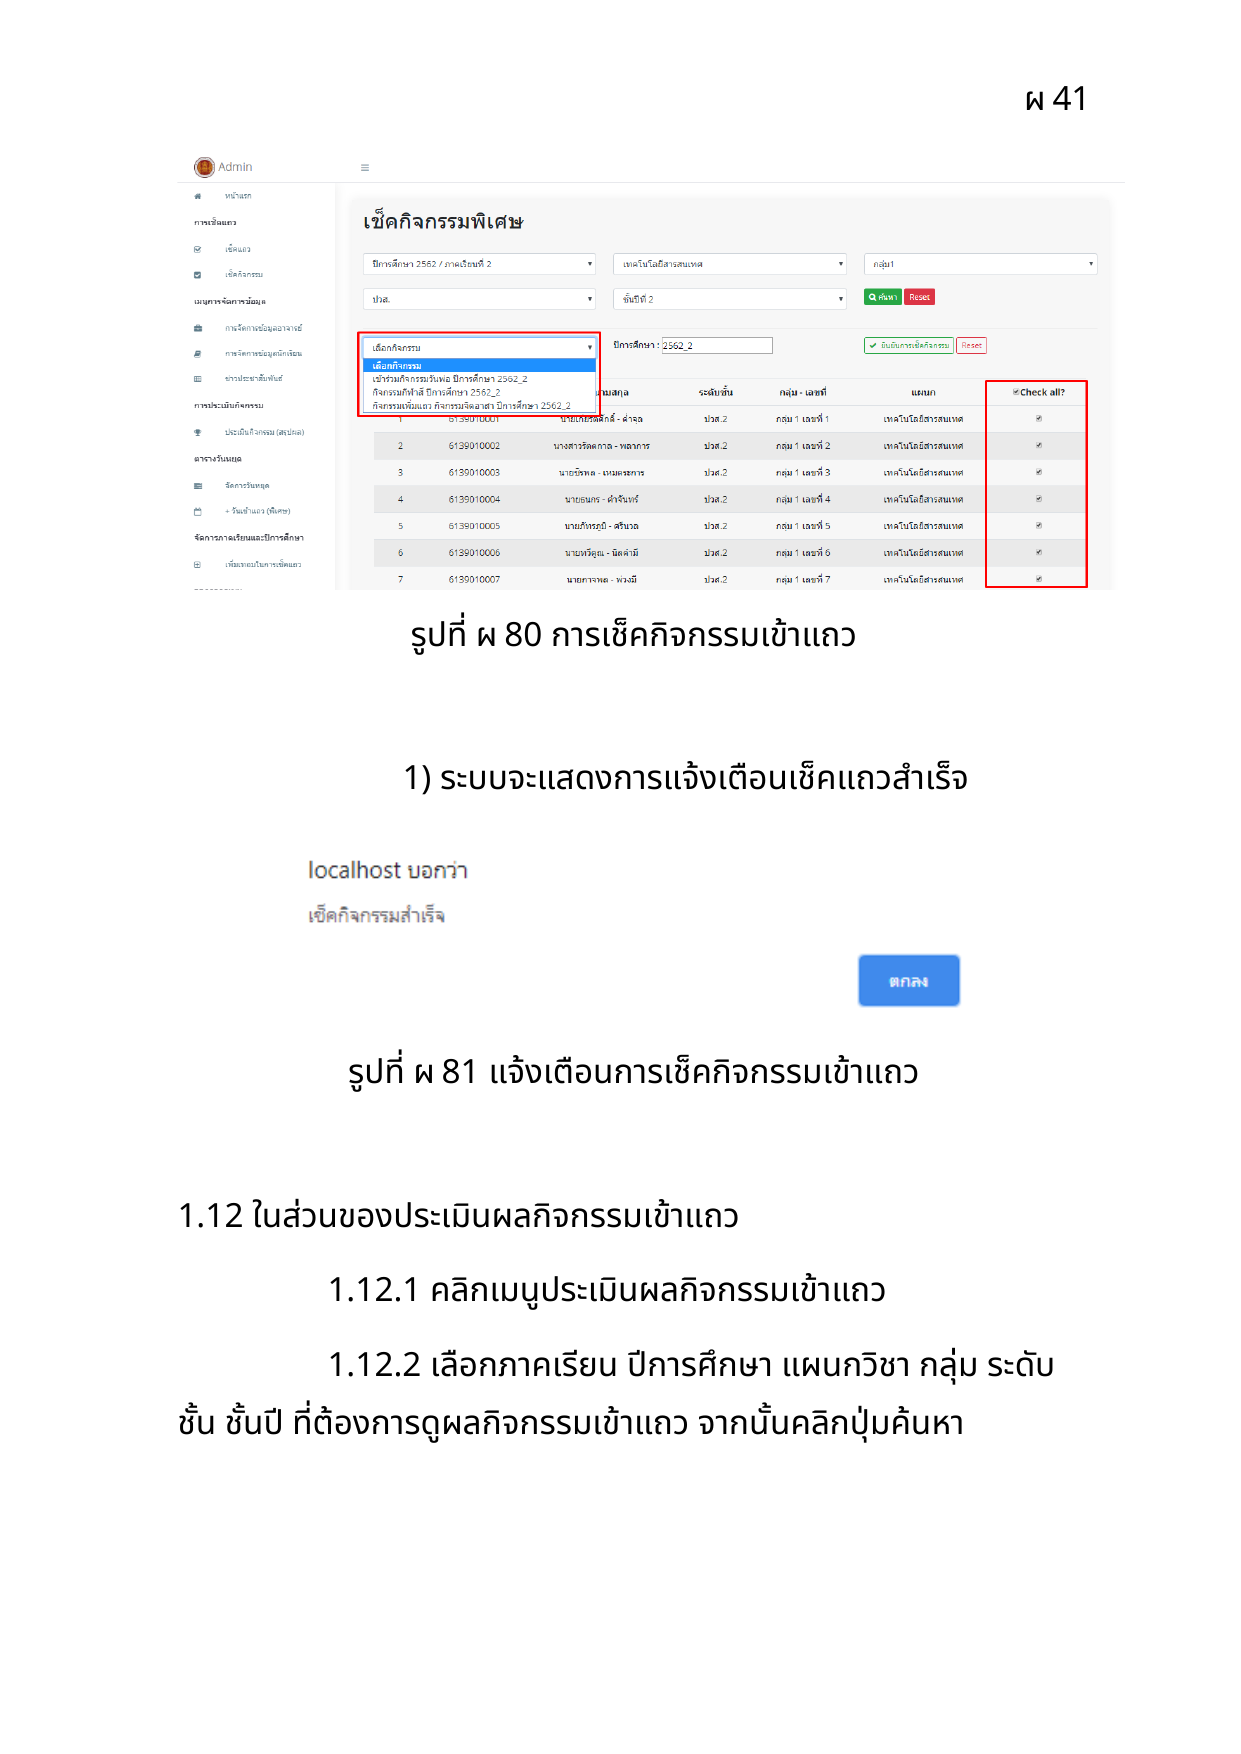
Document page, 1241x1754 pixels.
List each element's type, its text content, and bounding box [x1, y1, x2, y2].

text 1) ระบบจะแสดงการแจ้งเตือนเช็คแถวสำเร็จ [177, 754, 1090, 805]
picture [177, 153, 1125, 590]
picture [288, 828, 979, 1025]
text รูปที่ ผ80 การเช็คกิจกรรมเข้าแถว [177, 611, 1090, 661]
text 1.12 ในส่วนของประเมินผลกิจกรรมเข้าแถว [177, 1191, 1090, 1242]
text 1.12.2 เลือกภาคเรียน ปีการศึกษา แผนกวิชา กลุ่ม ระดับชั้น ชั้นปี ที่ต้องการดูผลกิจกรรมเข้าแถว จากนั้นคลิกปุ่มค้นหา [177, 1341, 1090, 1449]
text รูปที่ ผ81 แจ้งเตือนการเช็คกิจกรรมเข้าแถว [177, 1048, 1090, 1098]
text 1.12.1 คลิกเมนูประเมินผลกิจกรรมเข้าแถว [177, 1266, 1090, 1317]
